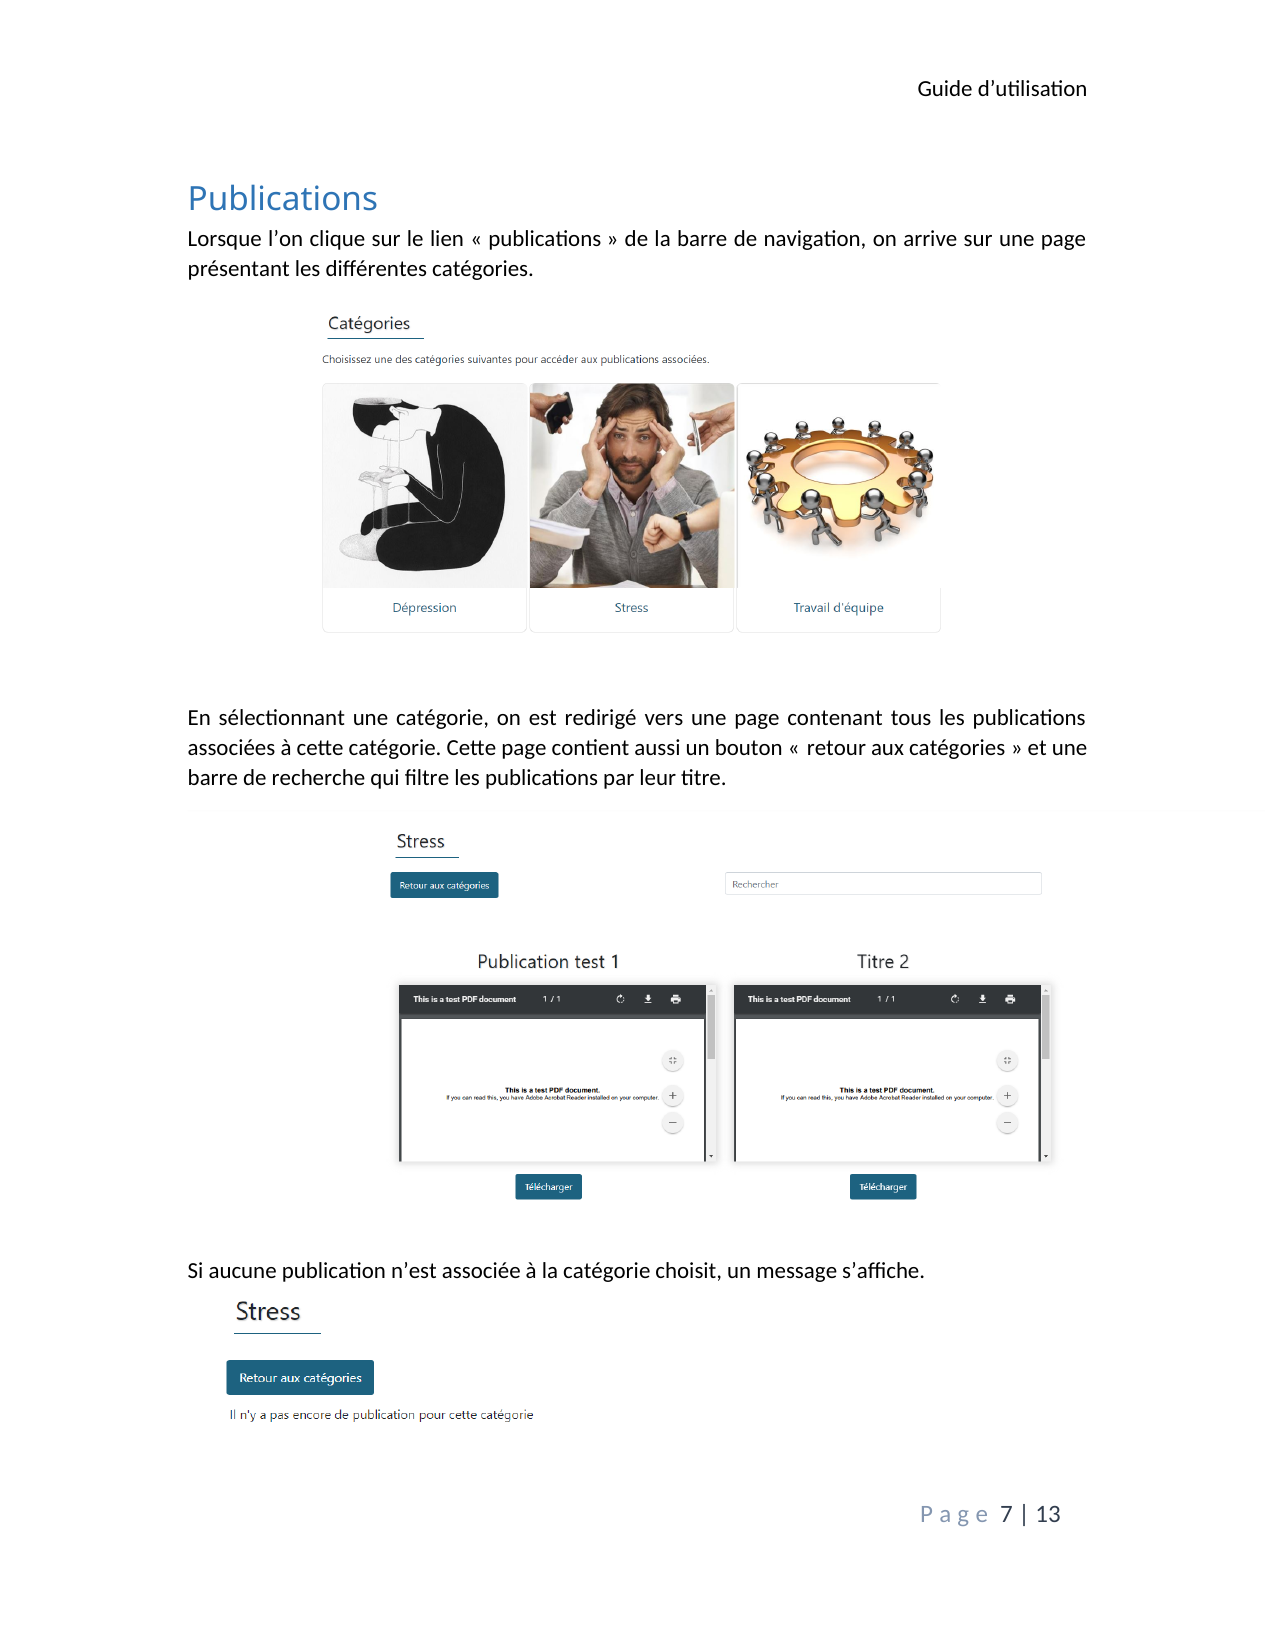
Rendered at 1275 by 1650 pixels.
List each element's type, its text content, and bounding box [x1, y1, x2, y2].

picture [187, 1286, 732, 1470]
picture [187, 810, 1266, 1254]
text Lorsque l’on clique sur le lien « publications » de la barre de navigation, on arrive sur une page présentant les différentes catégories. [187, 224, 1087, 282]
text En sélectionnant une catégorie, on est redirigé vers une page contenant tous les publications associées à cette catégorie. Cette page contient aussi un bouton « retour aux catégories » et une barre de recherche qui filtre les publications par leur titre. [187, 703, 1087, 791]
picture [187, 301, 1088, 684]
subtitle Publications [187, 175, 1087, 220]
